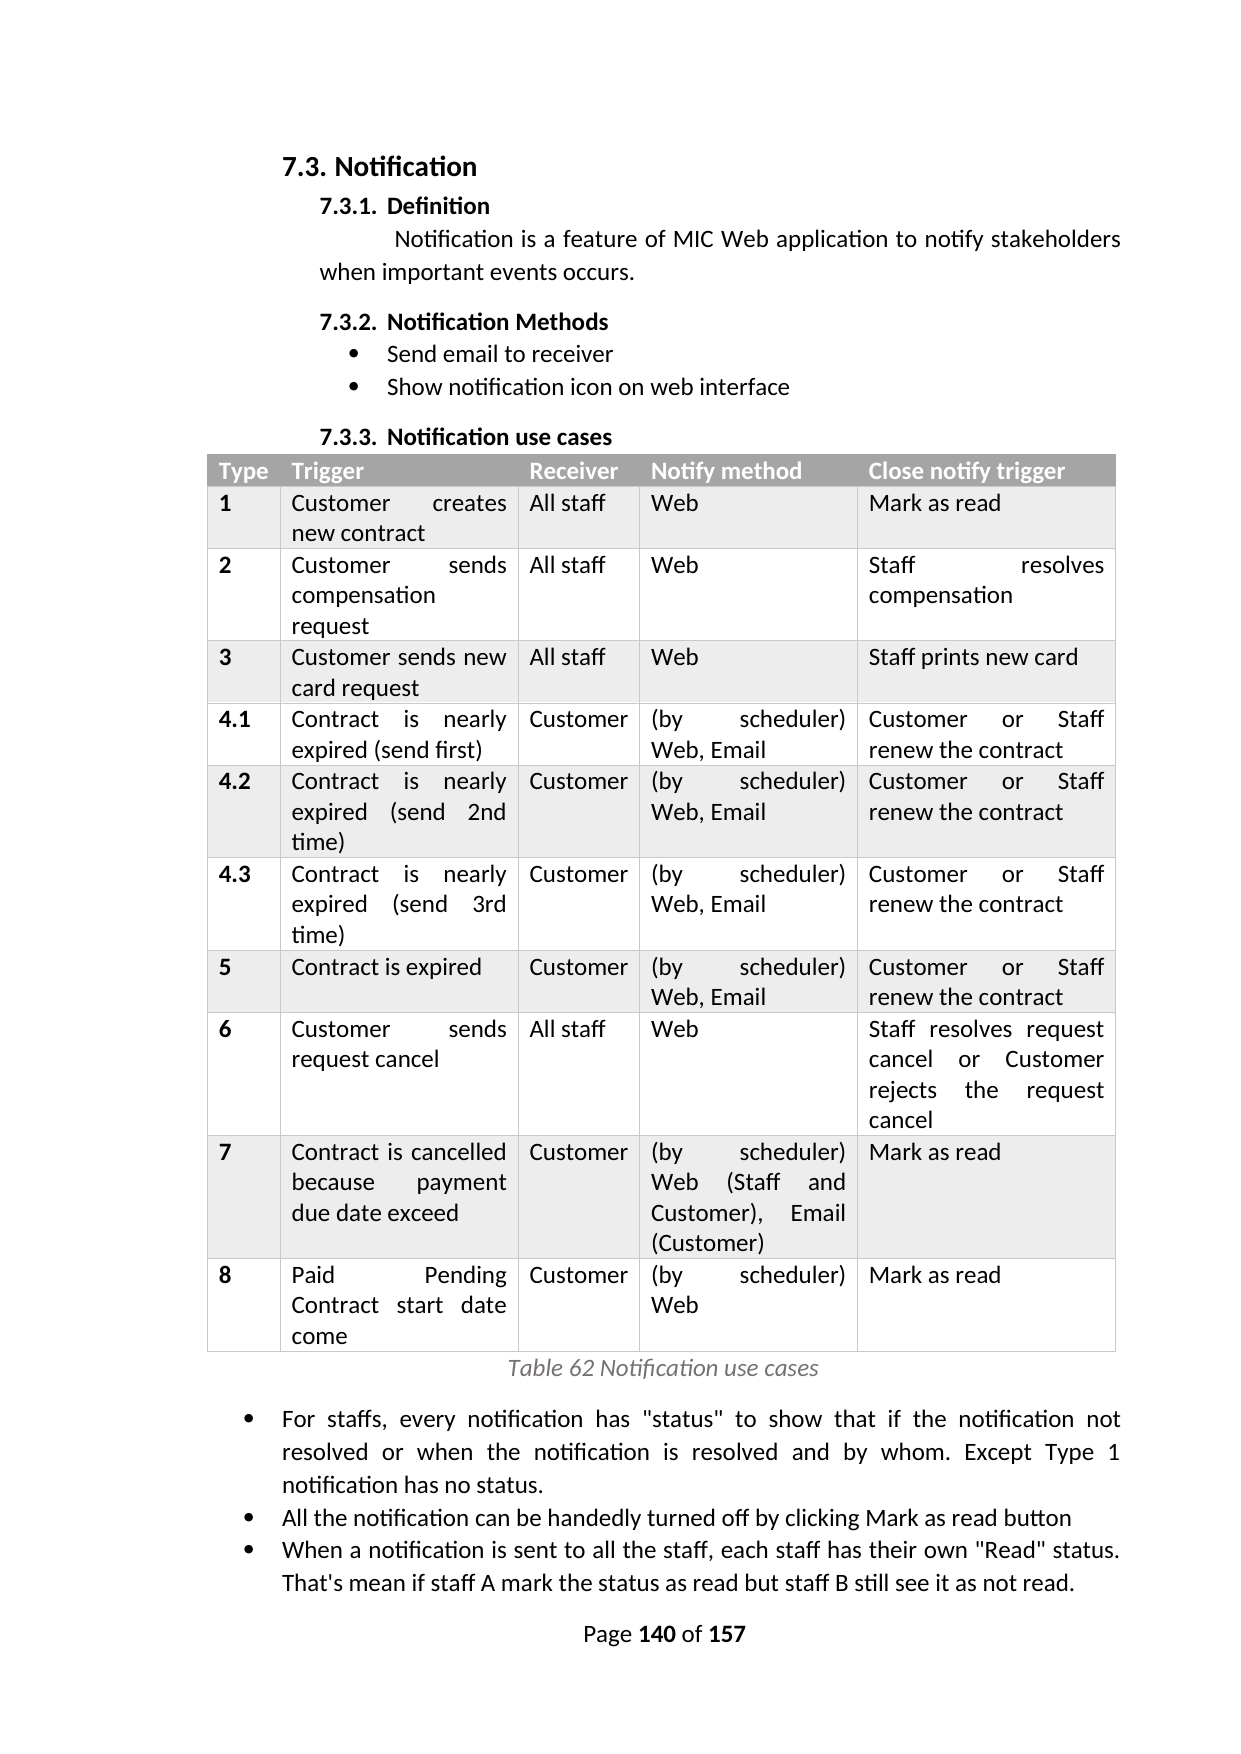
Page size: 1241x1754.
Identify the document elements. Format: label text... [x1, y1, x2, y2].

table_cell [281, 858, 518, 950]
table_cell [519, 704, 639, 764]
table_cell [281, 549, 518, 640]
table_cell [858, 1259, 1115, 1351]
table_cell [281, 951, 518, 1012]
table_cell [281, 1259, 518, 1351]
list For staffs, every notification has "status" to show that if the notification not resolved or when the notification is resolved and by whom. Except Type 1 notification has no status. [244, 1403, 1122, 1499]
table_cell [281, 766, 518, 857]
list Send email to receiver [349, 339, 1122, 369]
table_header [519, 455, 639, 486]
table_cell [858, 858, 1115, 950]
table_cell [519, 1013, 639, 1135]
text Table 62 Notification use cases [207, 1352, 1122, 1382]
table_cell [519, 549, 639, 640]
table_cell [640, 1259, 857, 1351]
text Notification is a feature of MIC Web application to notify stakeholders when important events occurs. [319, 223, 1122, 287]
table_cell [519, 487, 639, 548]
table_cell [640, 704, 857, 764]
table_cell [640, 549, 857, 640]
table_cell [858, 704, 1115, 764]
subtitle Notification Methods [319, 306, 1122, 336]
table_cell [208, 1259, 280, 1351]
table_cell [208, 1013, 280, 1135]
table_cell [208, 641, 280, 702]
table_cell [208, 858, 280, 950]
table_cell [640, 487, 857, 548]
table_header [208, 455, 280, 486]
subtitle Notification [282, 148, 1122, 183]
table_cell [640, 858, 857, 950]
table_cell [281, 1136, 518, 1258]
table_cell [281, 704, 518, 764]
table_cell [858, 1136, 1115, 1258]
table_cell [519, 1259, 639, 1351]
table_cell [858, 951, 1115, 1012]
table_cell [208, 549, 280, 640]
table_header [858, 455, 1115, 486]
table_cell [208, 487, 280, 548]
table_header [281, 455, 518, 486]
list When a notification is sent to all the staff, each staff has their own "Read" status. That's mean if staff A mark the status as read but staff B still see it as not read. [244, 1535, 1122, 1598]
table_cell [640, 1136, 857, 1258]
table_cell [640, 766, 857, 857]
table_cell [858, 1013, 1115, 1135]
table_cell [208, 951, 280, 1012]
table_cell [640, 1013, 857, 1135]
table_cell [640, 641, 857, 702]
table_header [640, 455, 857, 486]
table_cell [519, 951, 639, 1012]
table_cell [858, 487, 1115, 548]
list Show notification icon on web interface [349, 372, 1122, 402]
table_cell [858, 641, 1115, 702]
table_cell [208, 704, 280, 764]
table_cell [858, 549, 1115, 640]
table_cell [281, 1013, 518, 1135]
list All the notification can be handedly turned off by clicking Mark as read button [244, 1502, 1122, 1532]
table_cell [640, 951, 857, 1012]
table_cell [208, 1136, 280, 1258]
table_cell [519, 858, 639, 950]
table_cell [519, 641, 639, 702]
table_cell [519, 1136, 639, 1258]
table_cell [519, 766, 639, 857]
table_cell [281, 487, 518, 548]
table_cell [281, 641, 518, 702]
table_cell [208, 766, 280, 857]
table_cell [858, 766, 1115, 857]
subtitle Definition [319, 190, 1122, 221]
subtitle Notification use cases [319, 421, 1122, 452]
